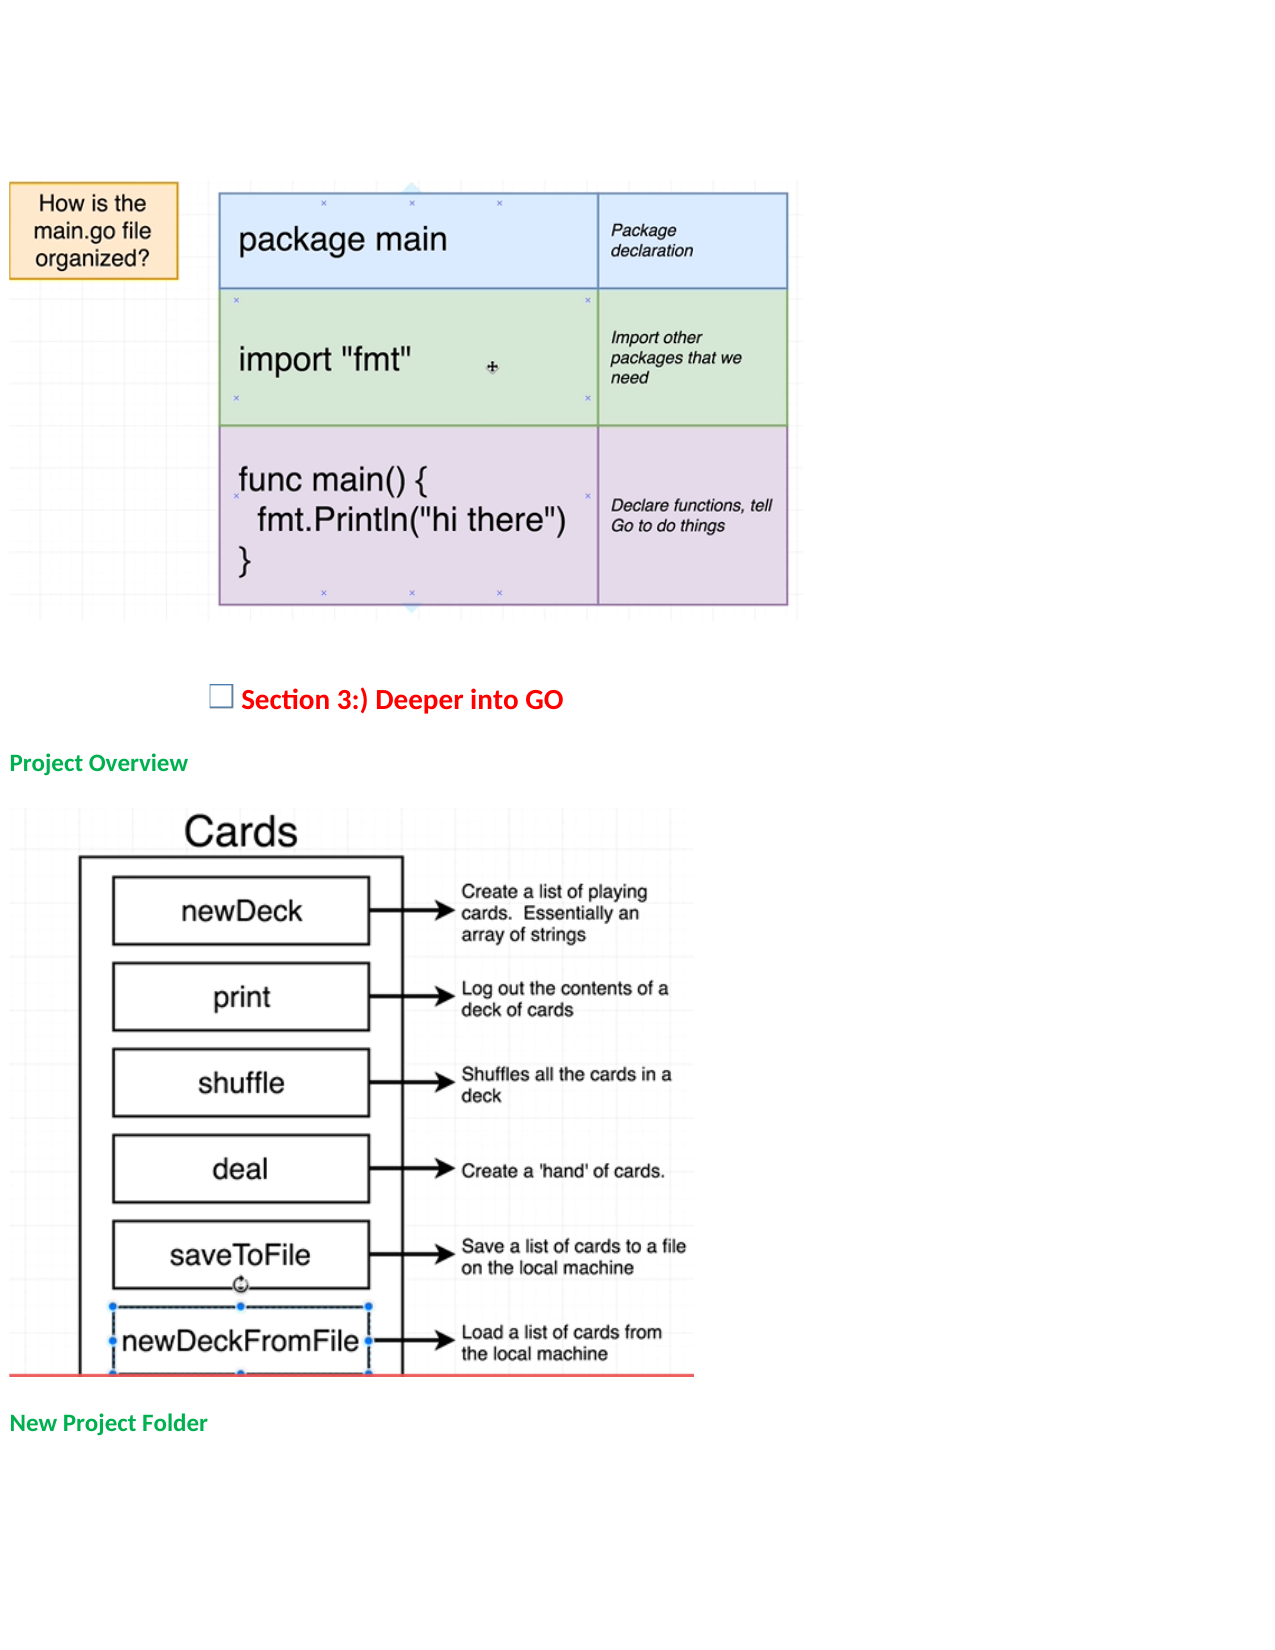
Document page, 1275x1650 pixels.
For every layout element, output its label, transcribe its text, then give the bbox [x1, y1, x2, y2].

text Project Overview [9, 747, 1125, 778]
picture [9, 180, 804, 621]
text Section 3:) Deeper into GO [209, 681, 1125, 717]
picture [209, 684, 235, 710]
text New Project Folder [9, 1408, 1125, 1438]
picture [9, 808, 694, 1377]
